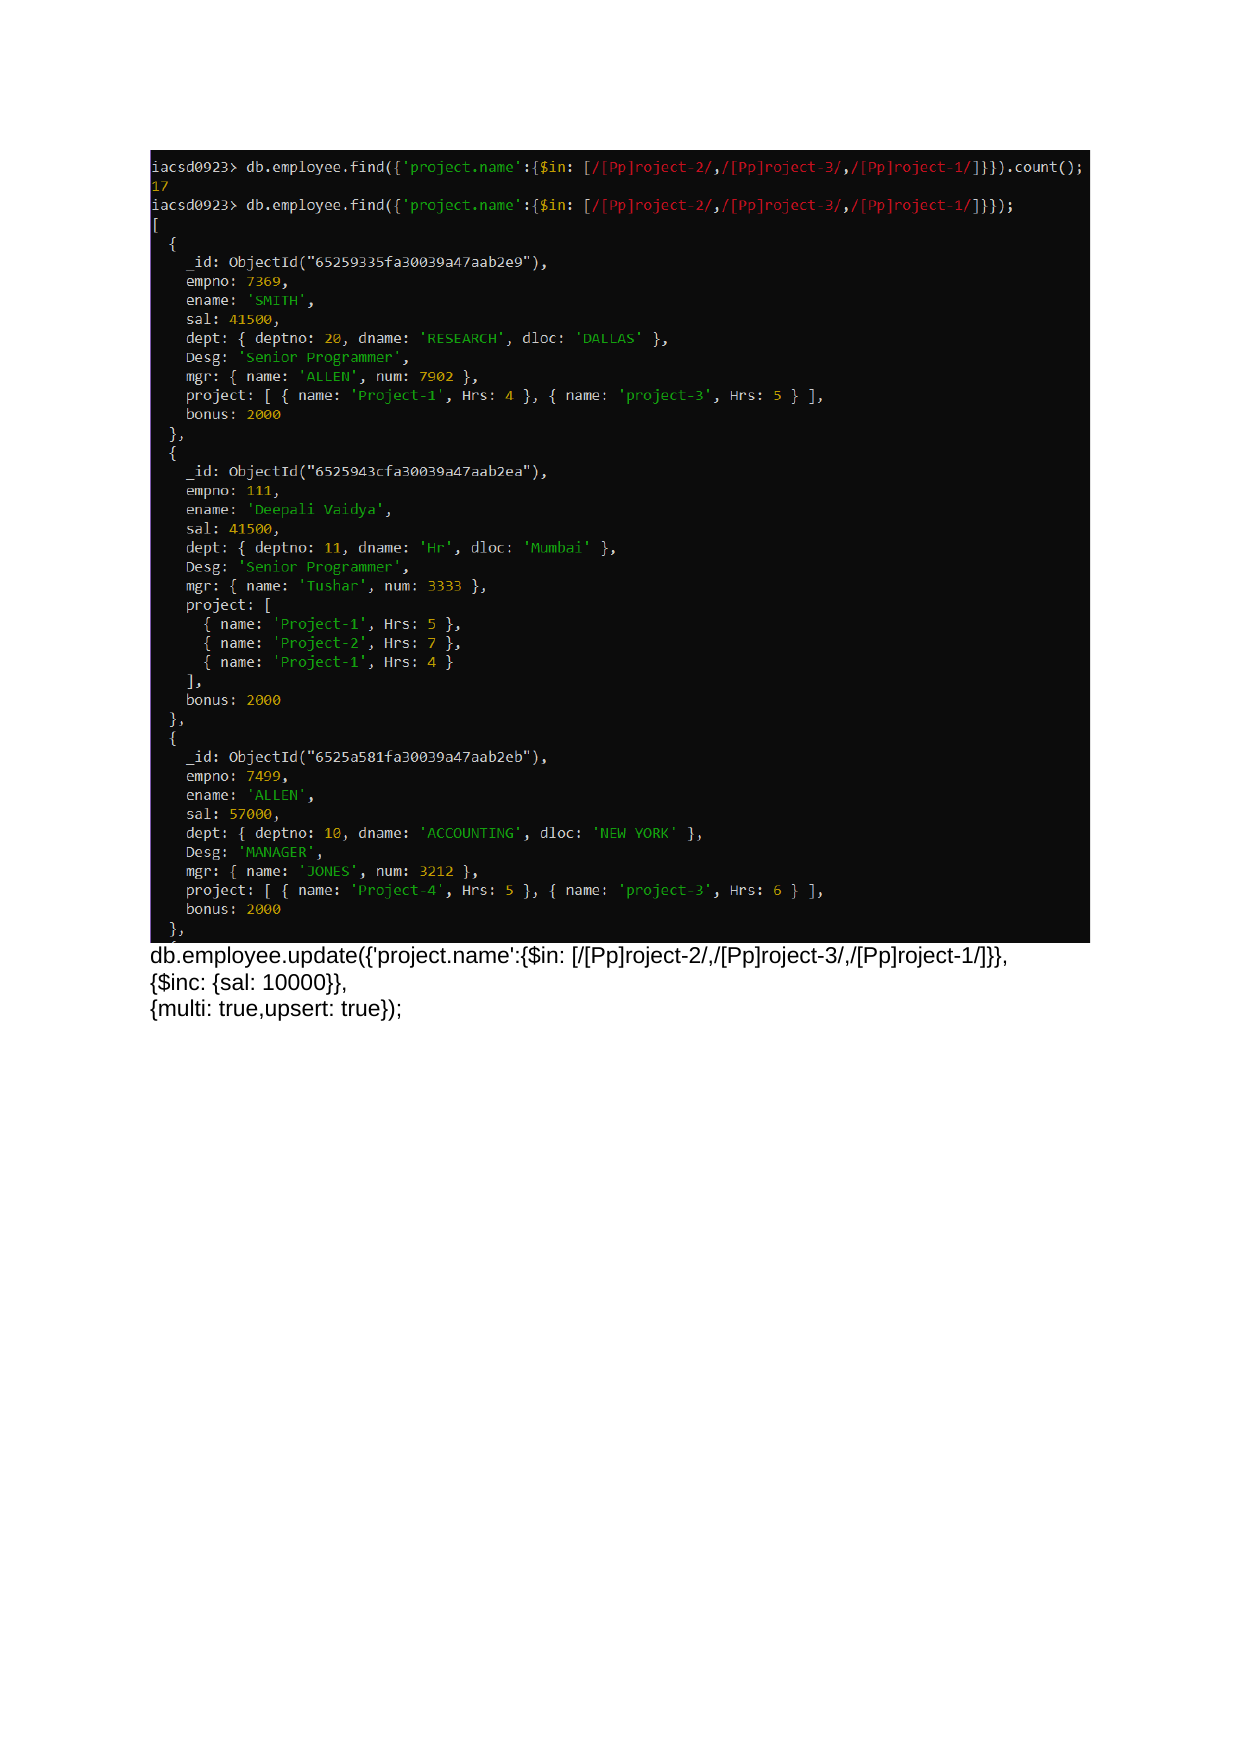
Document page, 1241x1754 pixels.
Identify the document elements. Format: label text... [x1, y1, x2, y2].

text {multi: true,upsert: true}); [150, 995, 1090, 1021]
text db.employee.update({'project.name':{$in: [/[Pp]roject-2/,/[Pp]roject-3/,/[Pp]roject-1/]}}, [150, 943, 1090, 969]
picture [150, 150, 1091, 943]
text {$inc: {sal: 10000}}, [150, 969, 1090, 995]
